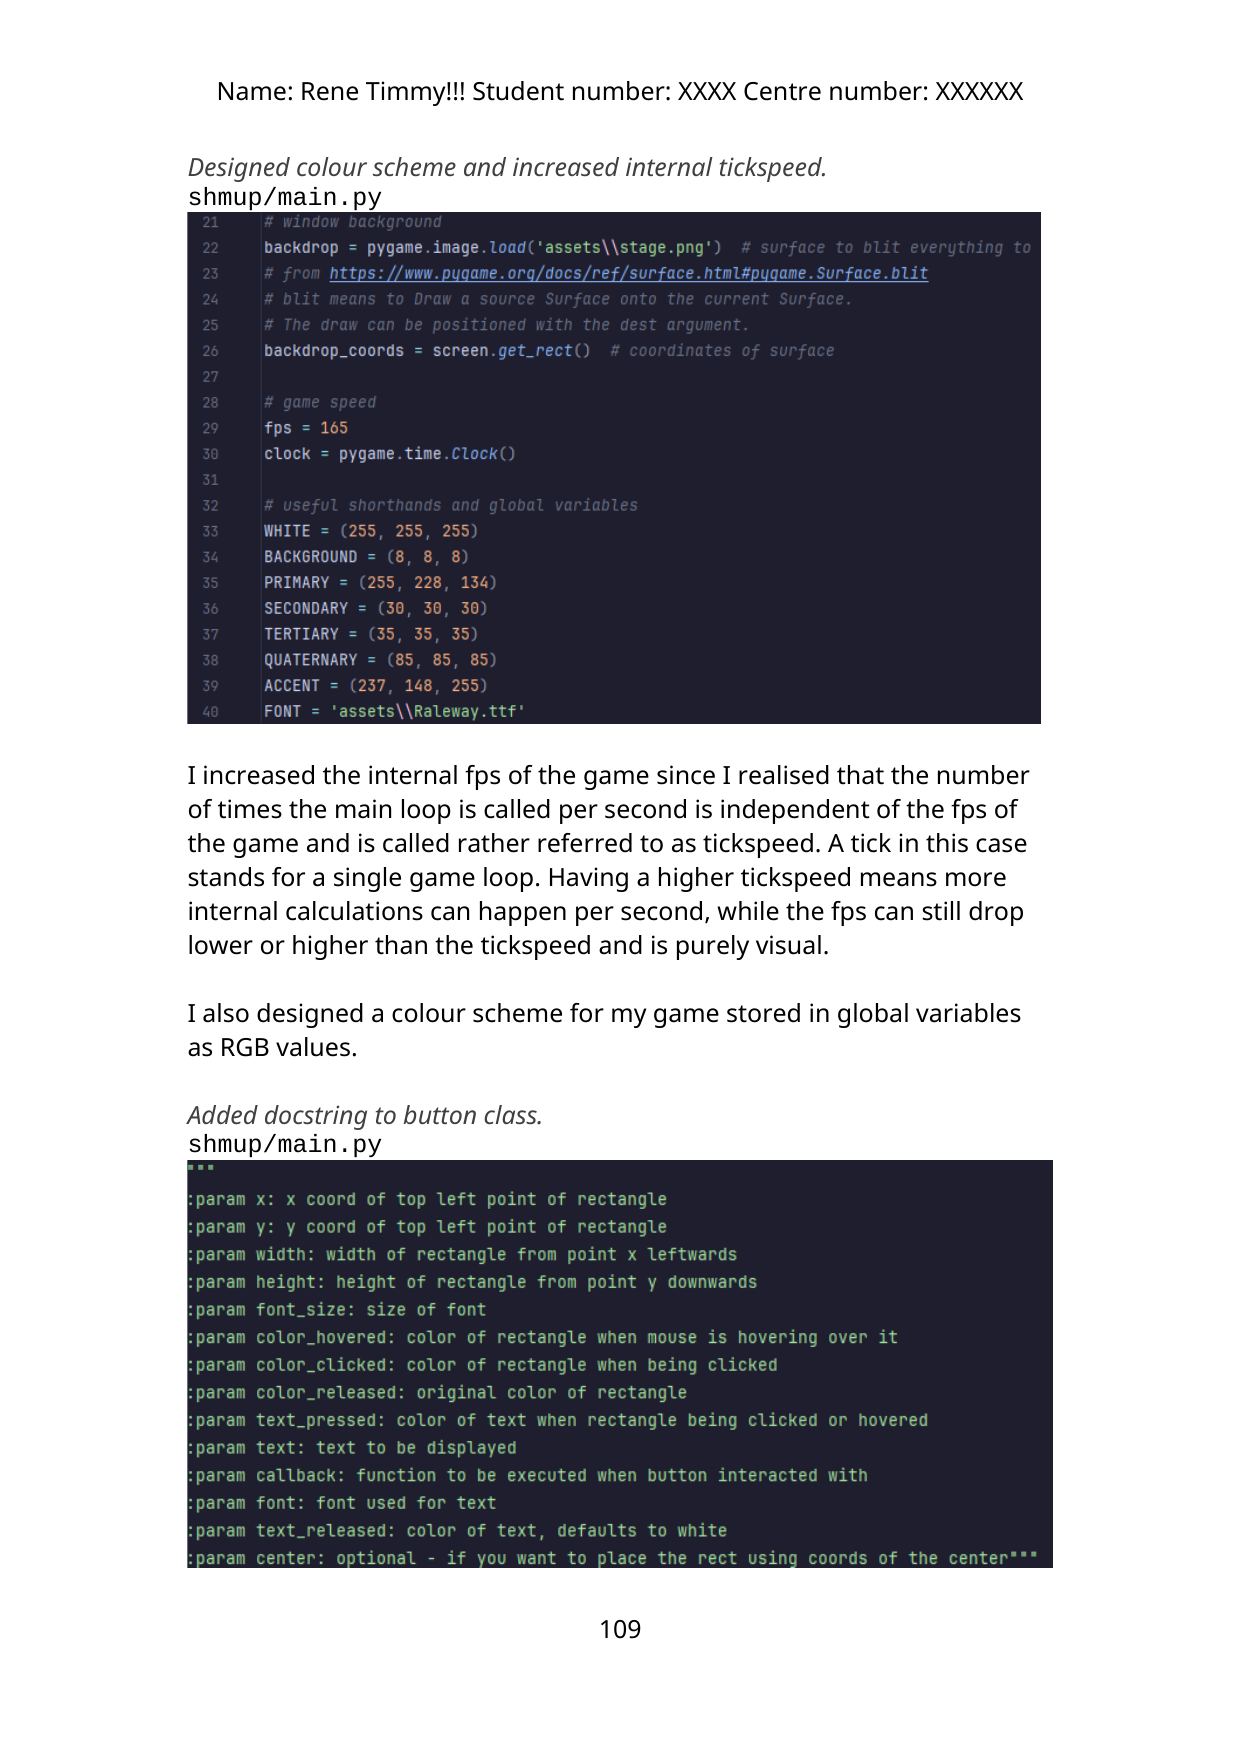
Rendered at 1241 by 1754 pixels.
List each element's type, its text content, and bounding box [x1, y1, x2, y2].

text I increased the internal fps of the game since I realised that the number of times the main loop is called per second is independent of the fps of the game and is called rather referred to as tickspeed. A tick in this case stands for a single game loop. Having a higher tickspeed means more internal calculations can happen per second, while the fps can still drop lower or higher than the tickspeed and is purely visual. [187, 757, 1053, 962]
picture [187, 1160, 1053, 1568]
text shmup/main.py [187, 184, 1053, 212]
text Designed colour scheme and increased internal tickspeed. [187, 150, 1053, 184]
text I also designed a colour scheme for my game stored in global variables as RGB values. [187, 996, 1053, 1064]
picture [187, 212, 1041, 724]
text shmup/main.py [187, 1132, 1053, 1160]
text Added docstring to button class. [187, 1098, 1053, 1132]
